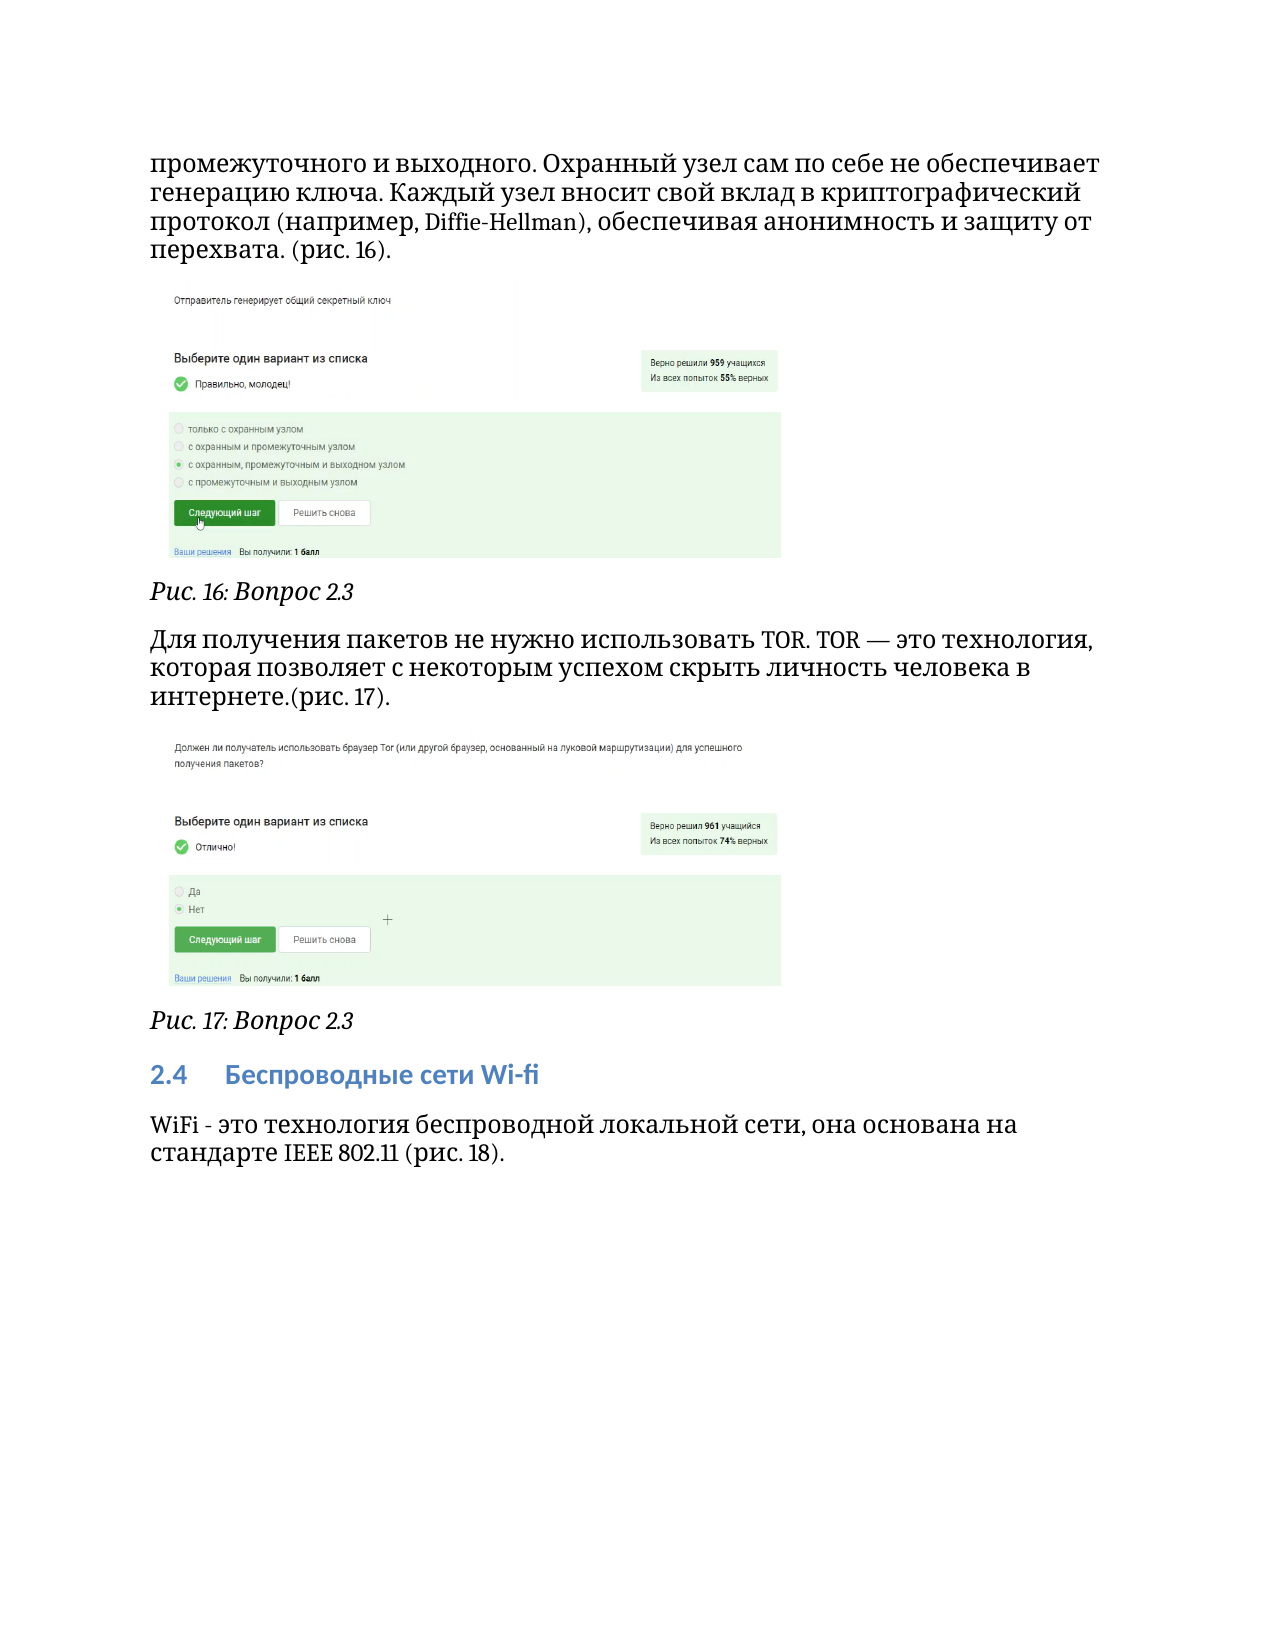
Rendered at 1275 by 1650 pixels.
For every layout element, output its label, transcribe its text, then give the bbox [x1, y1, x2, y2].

subtitle 2.4 Беспроводные сети Wi-fi [150, 1056, 1125, 1092]
text Рис. 17: Вопрос 2.3 [150, 1007, 1125, 1035]
text Для получения пакетов не нужно использовать TOR. TOR — это технология, которая позволяет с некоторым успехом скрыть личность человека в интернете.(рис. 17). [150, 626, 1125, 712]
text Рис. 16: Вопрос 2.3 [150, 578, 1125, 607]
picture [168, 283, 782, 558]
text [150, 150, 1125, 265]
text WiFi - это технология беспроводной локальной сети, она основана на стандарте IEEE 802.11 (рис. 18). [150, 1111, 1125, 1168]
picture [168, 730, 782, 986]
